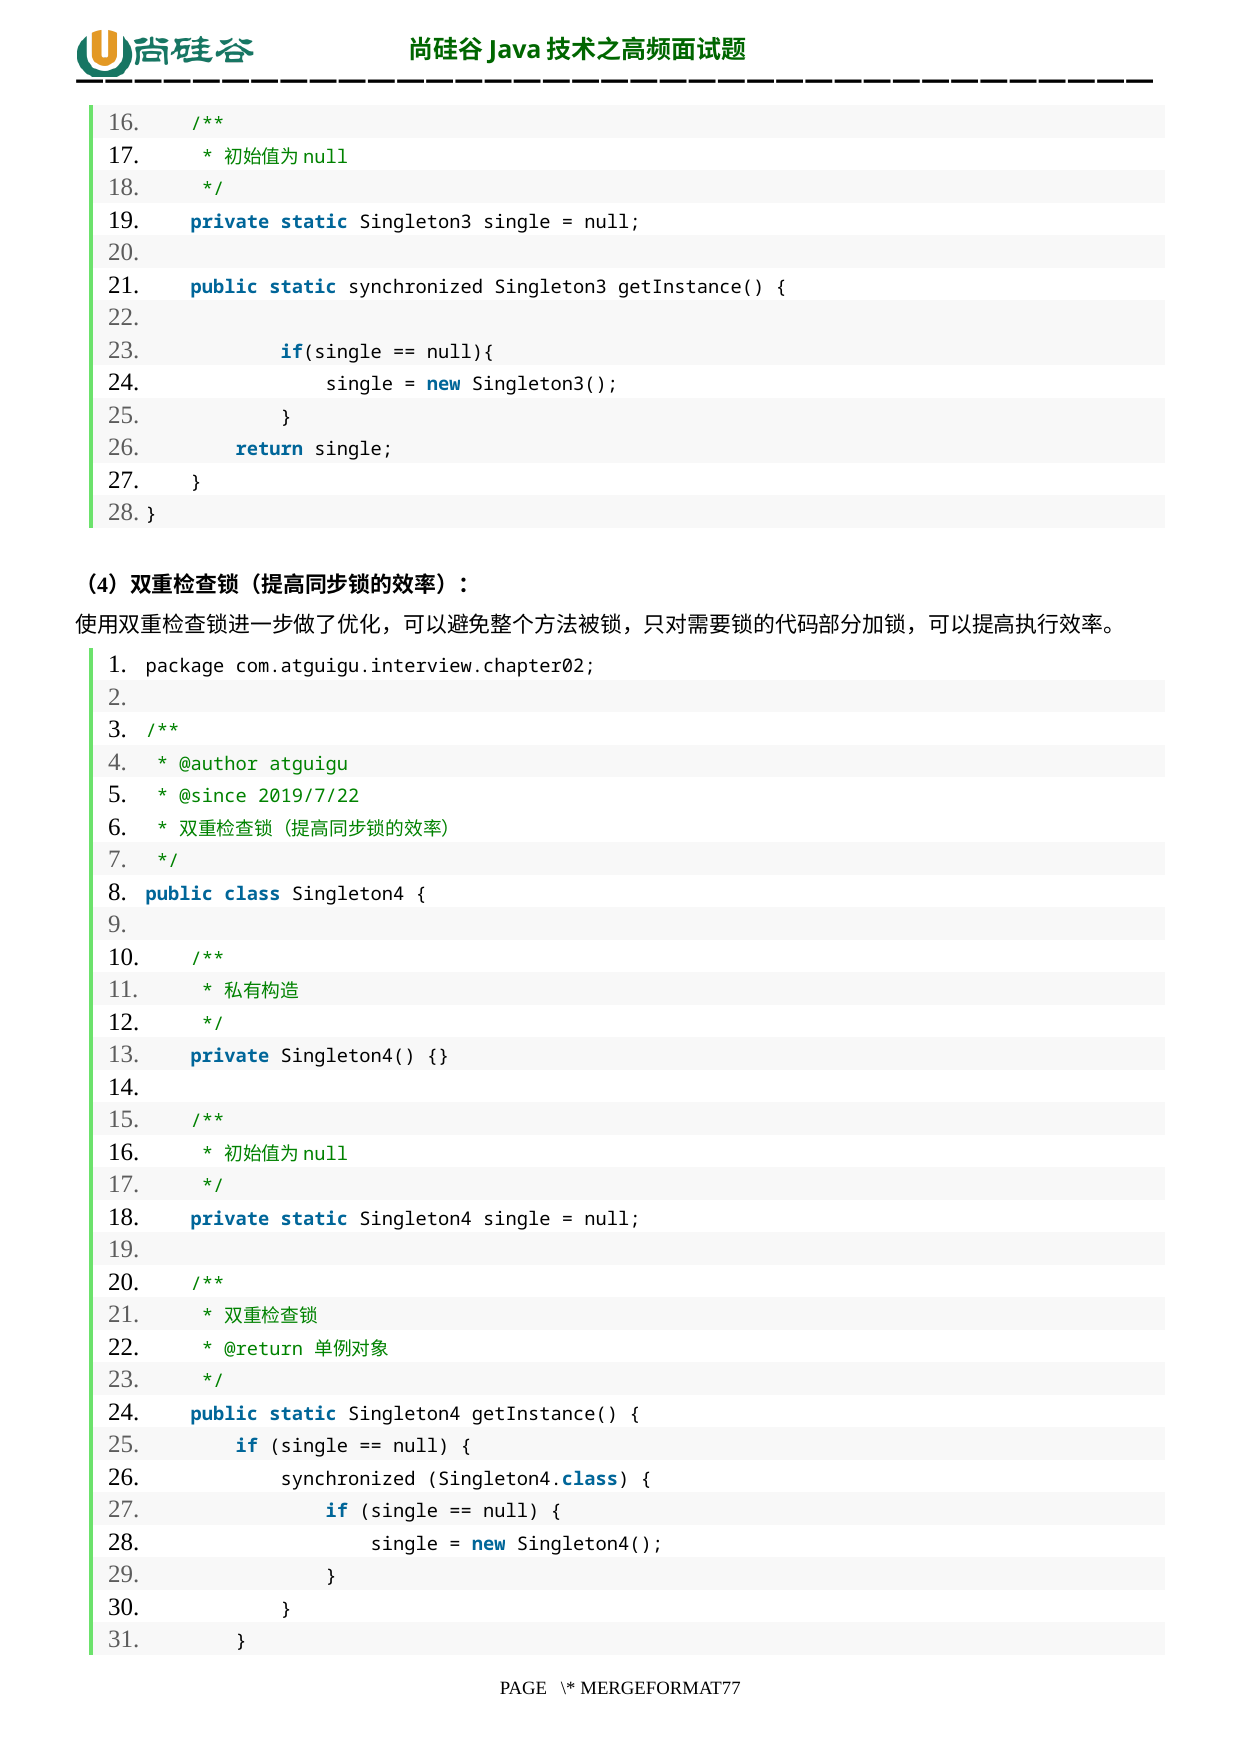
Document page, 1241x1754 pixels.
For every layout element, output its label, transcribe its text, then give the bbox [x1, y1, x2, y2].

list * 私有构造 [93, 972, 1165, 1005]
list single = new Singleton3(); [93, 365, 1165, 398]
list } [93, 398, 1165, 430]
list synchronized (Singleton4.class) { [93, 1460, 1165, 1492]
list public static synchronized Singleton3 getInstance() { [93, 268, 1165, 300]
list /** [93, 105, 1165, 138]
list single = new Singleton4(); [93, 1525, 1165, 1557]
list public class Singleton4 { [93, 875, 1165, 907]
list * 双重检查锁（提高同步锁的效率） [93, 810, 1165, 842]
list /** [93, 1265, 1165, 1297]
list */ [93, 1362, 1165, 1395]
list */ [93, 1167, 1165, 1200]
list if (single == null) { [93, 1427, 1165, 1460]
list private static Singleton3 single = null; [93, 203, 1165, 235]
list */ [93, 1005, 1165, 1037]
list if (single == null) { [93, 1492, 1165, 1525]
list } [93, 1557, 1165, 1590]
list return single; [93, 430, 1165, 463]
list private Singleton4() {} [93, 1037, 1165, 1070]
list private static Singleton4 single = null; [93, 1200, 1165, 1232]
list } [93, 1622, 1165, 1655]
list */ [93, 842, 1165, 875]
list * 初始值为null [93, 138, 1165, 170]
list * @return 单例对象 [93, 1330, 1165, 1362]
list * @author atguigu [93, 745, 1165, 777]
text 使用双重检查锁进一步做了优化，可以避免整个方法被锁，只对需要锁的代码部分加锁，可以提高执行效率。 [75, 607, 1165, 639]
list */ [93, 170, 1165, 203]
list /** [93, 712, 1165, 745]
list } [93, 463, 1165, 495]
list * 初始值为null [93, 1135, 1165, 1167]
list /** [93, 1102, 1165, 1135]
list } [93, 1590, 1165, 1622]
list package com.atguigu.interview.chapter02; [89, 647, 1165, 680]
list } [93, 495, 1165, 528]
text （4）双重检查锁（提高同步锁的效率）： [75, 567, 1165, 599]
list * 双重检查锁 [93, 1297, 1165, 1330]
list * @since 2019/7/22 [93, 777, 1165, 810]
picture [75, 29, 253, 77]
list public static Singleton4 getInstance() { [93, 1395, 1165, 1427]
list if(single == null){ [93, 333, 1165, 365]
list /** [93, 940, 1165, 972]
